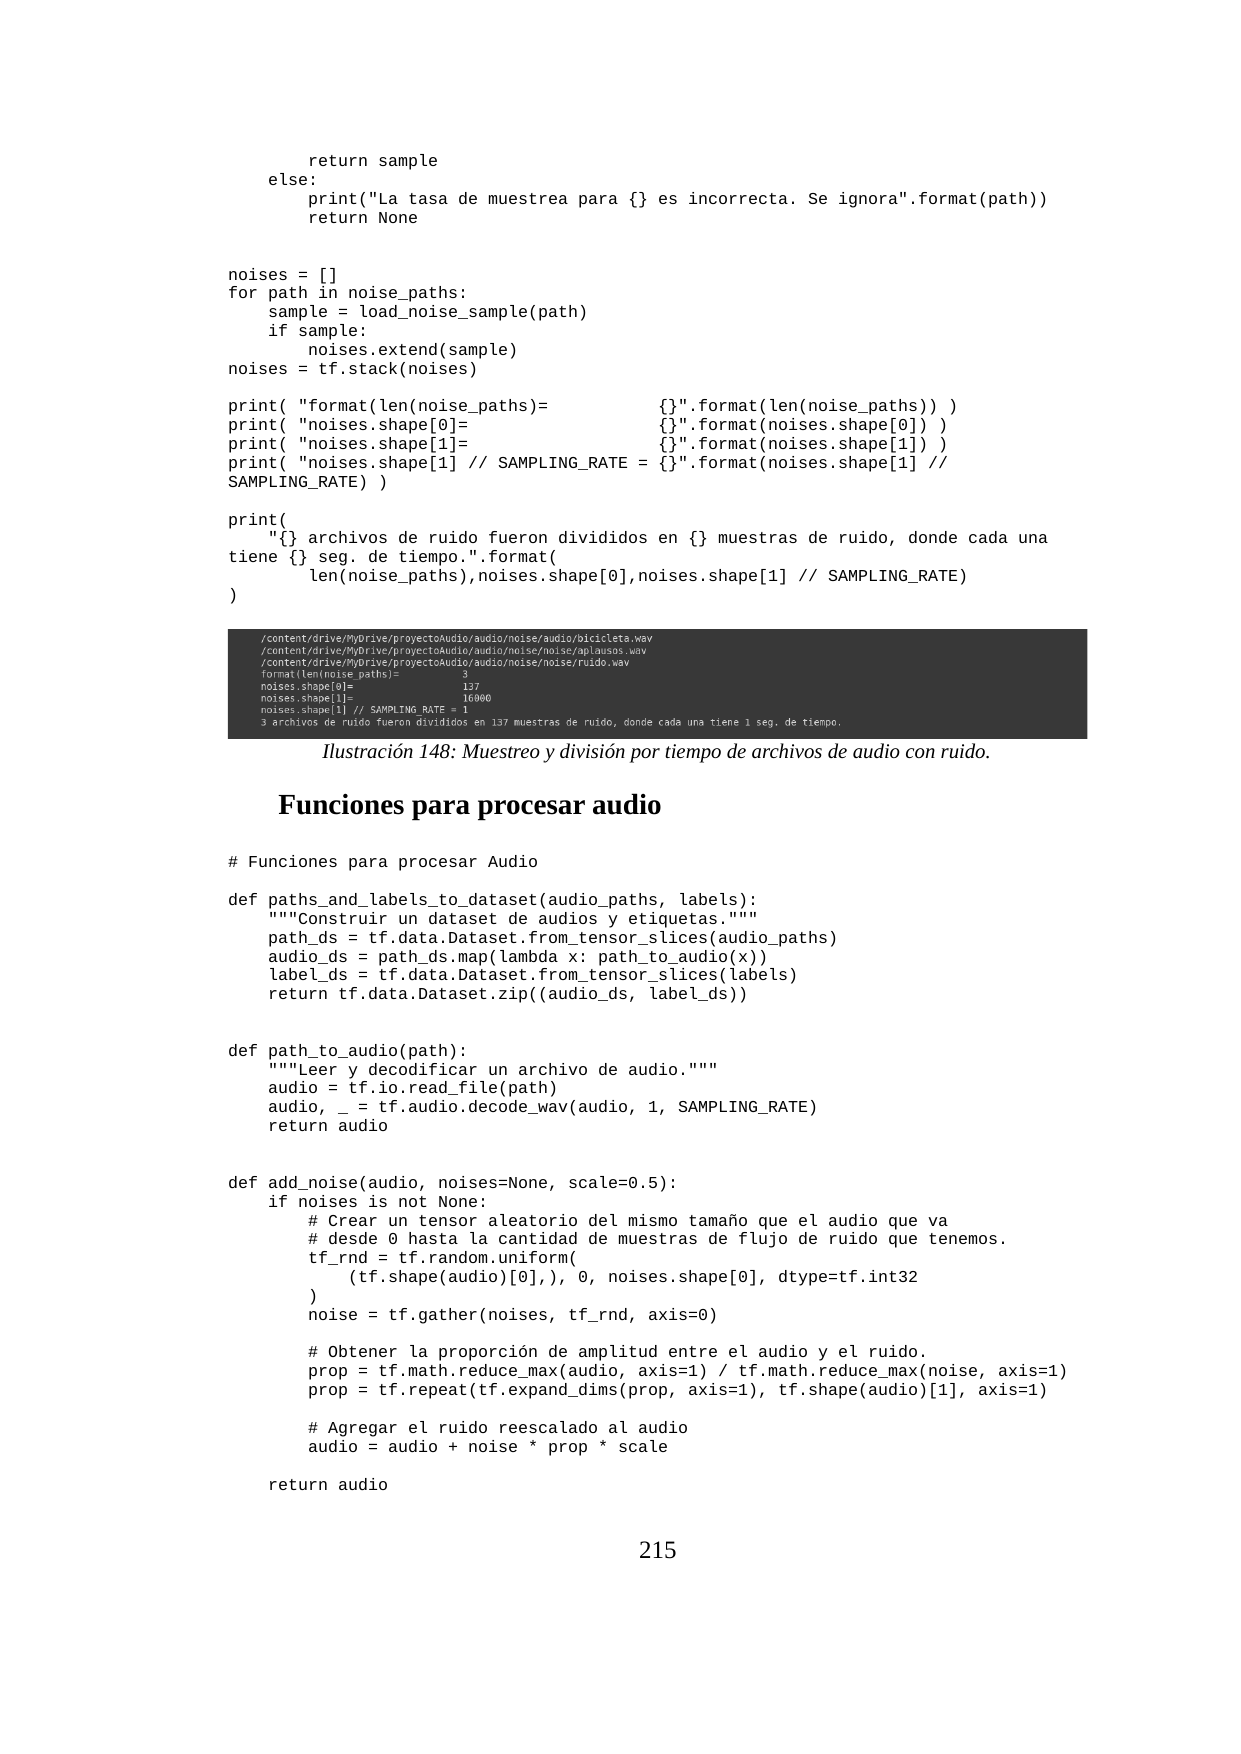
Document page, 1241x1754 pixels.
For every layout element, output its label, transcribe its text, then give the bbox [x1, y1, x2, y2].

text noises.extend(sample) [228, 341, 1087, 360]
text def add_noise(audio, noises=None, scale=0.5): [228, 1174, 1087, 1193]
text label_ds = tf.data.Dataset.from_tensor_slices(labels) [228, 967, 1087, 986]
text sample = load_noise_sample(path) [228, 304, 1087, 323]
text print( "noises.shape[1] // SAMPLING_RATE = {}".format(noises.shape[1] // SAMPLING_RATE) ) [228, 454, 1087, 492]
text audio, _ = tf.audio.decode_wav(audio, 1, SAMPLING_RATE) [228, 1099, 1087, 1118]
text noise = tf.gather(noises, tf_rnd, axis=0) [228, 1306, 1087, 1325]
text return tf.data.Dataset.zip((audio_ds, label_ds)) [228, 986, 1087, 1005]
text if sample: [228, 323, 1087, 341]
text Ilustración 148: Muestreo y división por tiempo de archivos de audio con ruido. [228, 739, 1087, 763]
text # Obtener la proporción de amplitud entre el audio y el ruido. [228, 1344, 1087, 1363]
text audio_ds = path_ds.map(lambda x: path_to_audio(x)) [228, 948, 1087, 967]
text path_ds = tf.data.Dataset.from_tensor_slices(audio_paths) [228, 929, 1087, 948]
text print( "noises.shape[0]= {}".format(noises.shape[0]) ) [228, 417, 1087, 436]
text def paths_and_labels_to_dataset(audio_paths, labels): [228, 892, 1087, 910]
text for path in noise_paths: [228, 285, 1087, 304]
text noises = [] [228, 266, 1087, 285]
text audio = audio + noise * prop * scale [228, 1438, 1087, 1457]
text # desde 0 hasta la cantidad de muestras de flujo de ruido que tenemos. [228, 1231, 1087, 1250]
text prop = tf.repeat(tf.expand_dims(prop, axis=1), tf.shape(audio)[1], axis=1) [228, 1382, 1087, 1401]
text (tf.shape(audio)[0],), 0, noises.shape[0], dtype=tf.int32 [228, 1269, 1087, 1287]
text return audio [228, 1118, 1087, 1137]
text return audio [228, 1476, 1087, 1495]
text prop = tf.math.reduce_max(audio, axis=1) / tf.math.reduce_max(noise, axis=1) [228, 1363, 1087, 1382]
text """Leer y decodificar un archivo de audio.""" [228, 1061, 1087, 1080]
text """Construir un dataset de audios y etiquetas.""" [228, 910, 1087, 929]
text noises = tf.stack(noises) [228, 360, 1087, 379]
text # Funciones para procesar Audio [228, 854, 1087, 873]
text # Crear un tensor aleatorio del mismo tamaño que el audio que va [228, 1212, 1087, 1231]
text def path_to_audio(path): [228, 1042, 1087, 1061]
text return None [228, 209, 1087, 228]
text return sample [228, 153, 1087, 172]
text tf_rnd = tf.random.uniform( [228, 1250, 1087, 1269]
text if noises is not None: [228, 1193, 1087, 1212]
text ) [228, 587, 1087, 605]
picture [227, 629, 1088, 739]
text # Agregar el ruido reescalado al audio [228, 1419, 1087, 1438]
text audio = tf.io.read_file(path) [228, 1080, 1087, 1099]
text print( "noises.shape[1]= {}".format(noises.shape[1]) ) [228, 436, 1087, 454]
text print("La tasa de muestrea para {} es incorrecta. Se ignora".format(path)) [228, 191, 1087, 209]
subtitle Funciones para procesar audio [228, 787, 1087, 820]
text else: [228, 172, 1087, 191]
text len(noise_paths),noises.shape[0],noises.shape[1] // SAMPLING_RATE) [228, 568, 1087, 587]
text print( [228, 511, 1087, 530]
text "{} archivos de ruido fueron divididos en {} muestras de ruido, donde cada una tiene {} seg. de tiempo.".format( [228, 530, 1087, 568]
text print( "format(len(noise_paths)= {}".format(len(noise_paths)) ) [228, 398, 1087, 417]
text ) [228, 1287, 1087, 1306]
